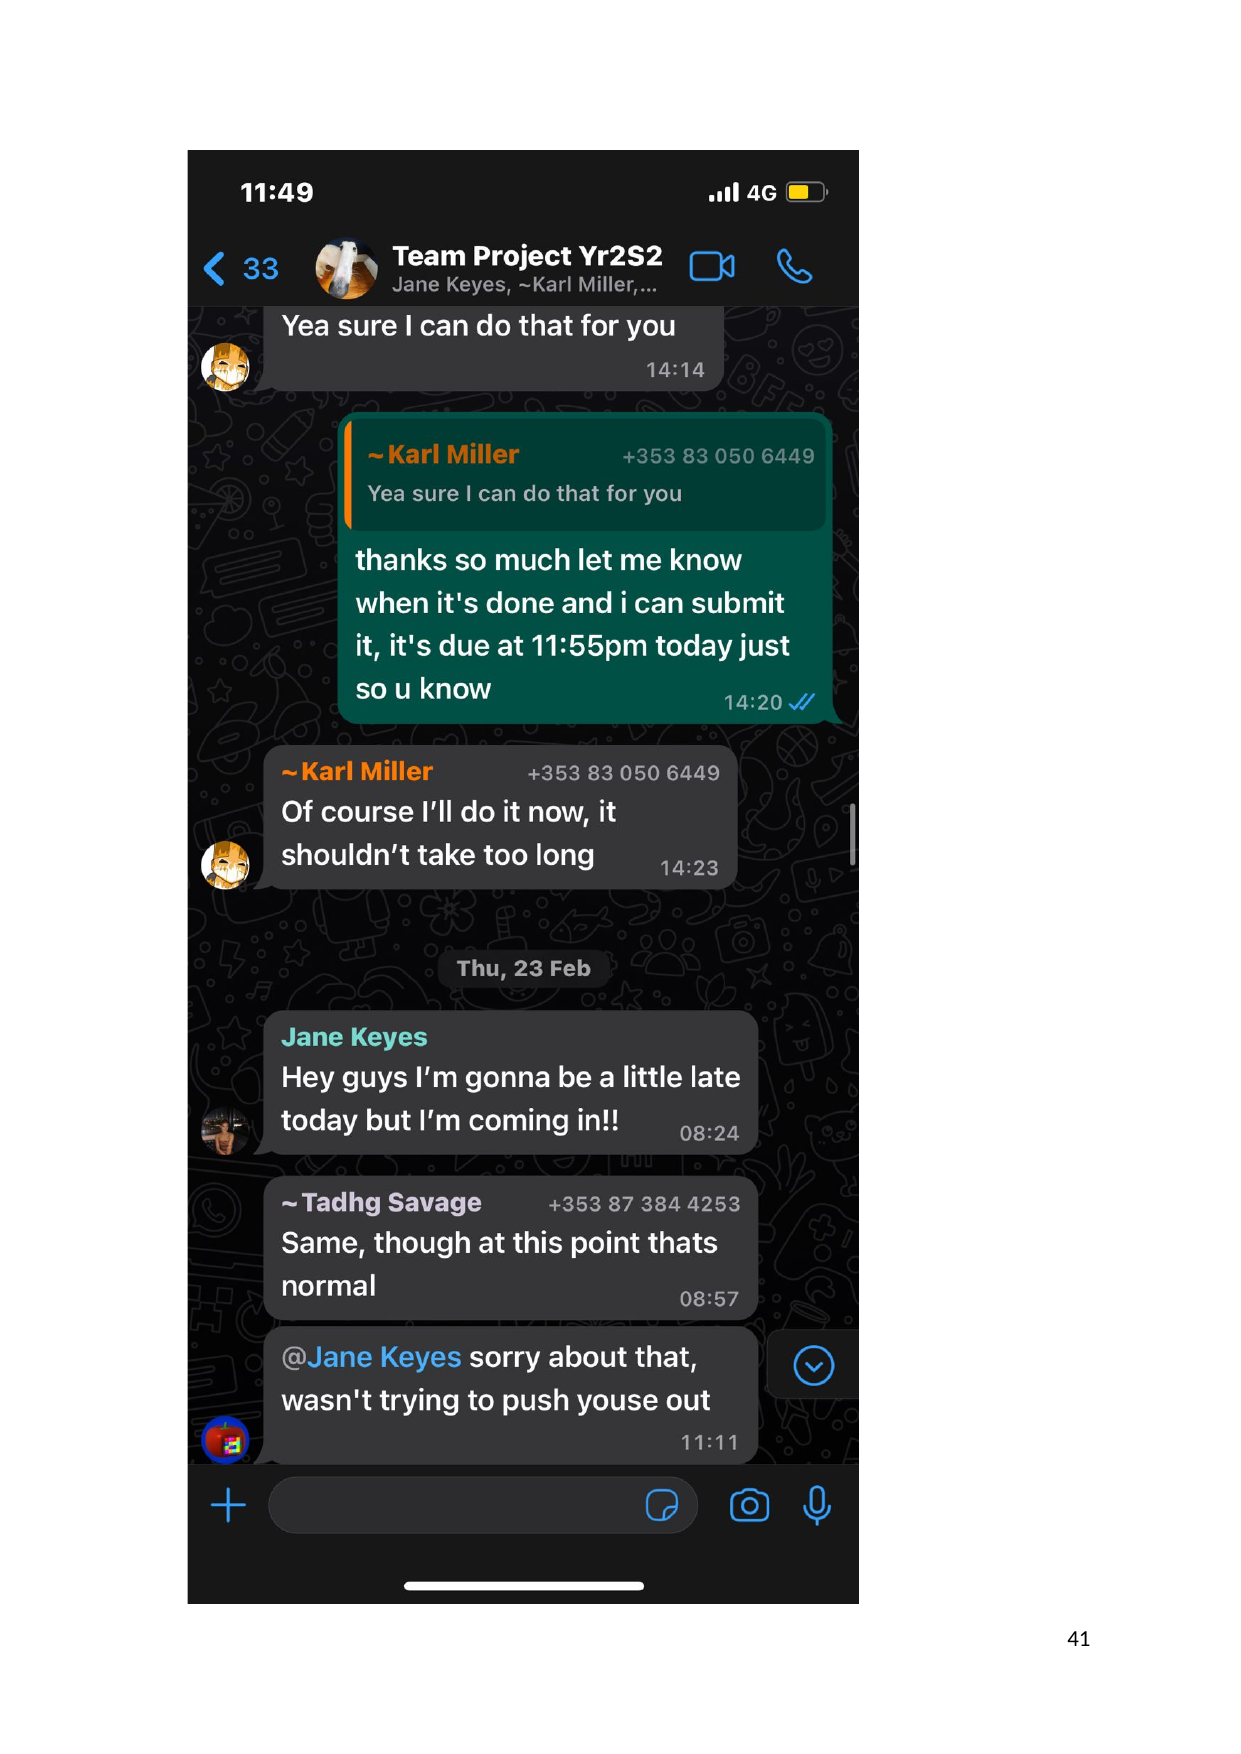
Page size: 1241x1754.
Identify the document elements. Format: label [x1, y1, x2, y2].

picture [187, 150, 859, 1604]
